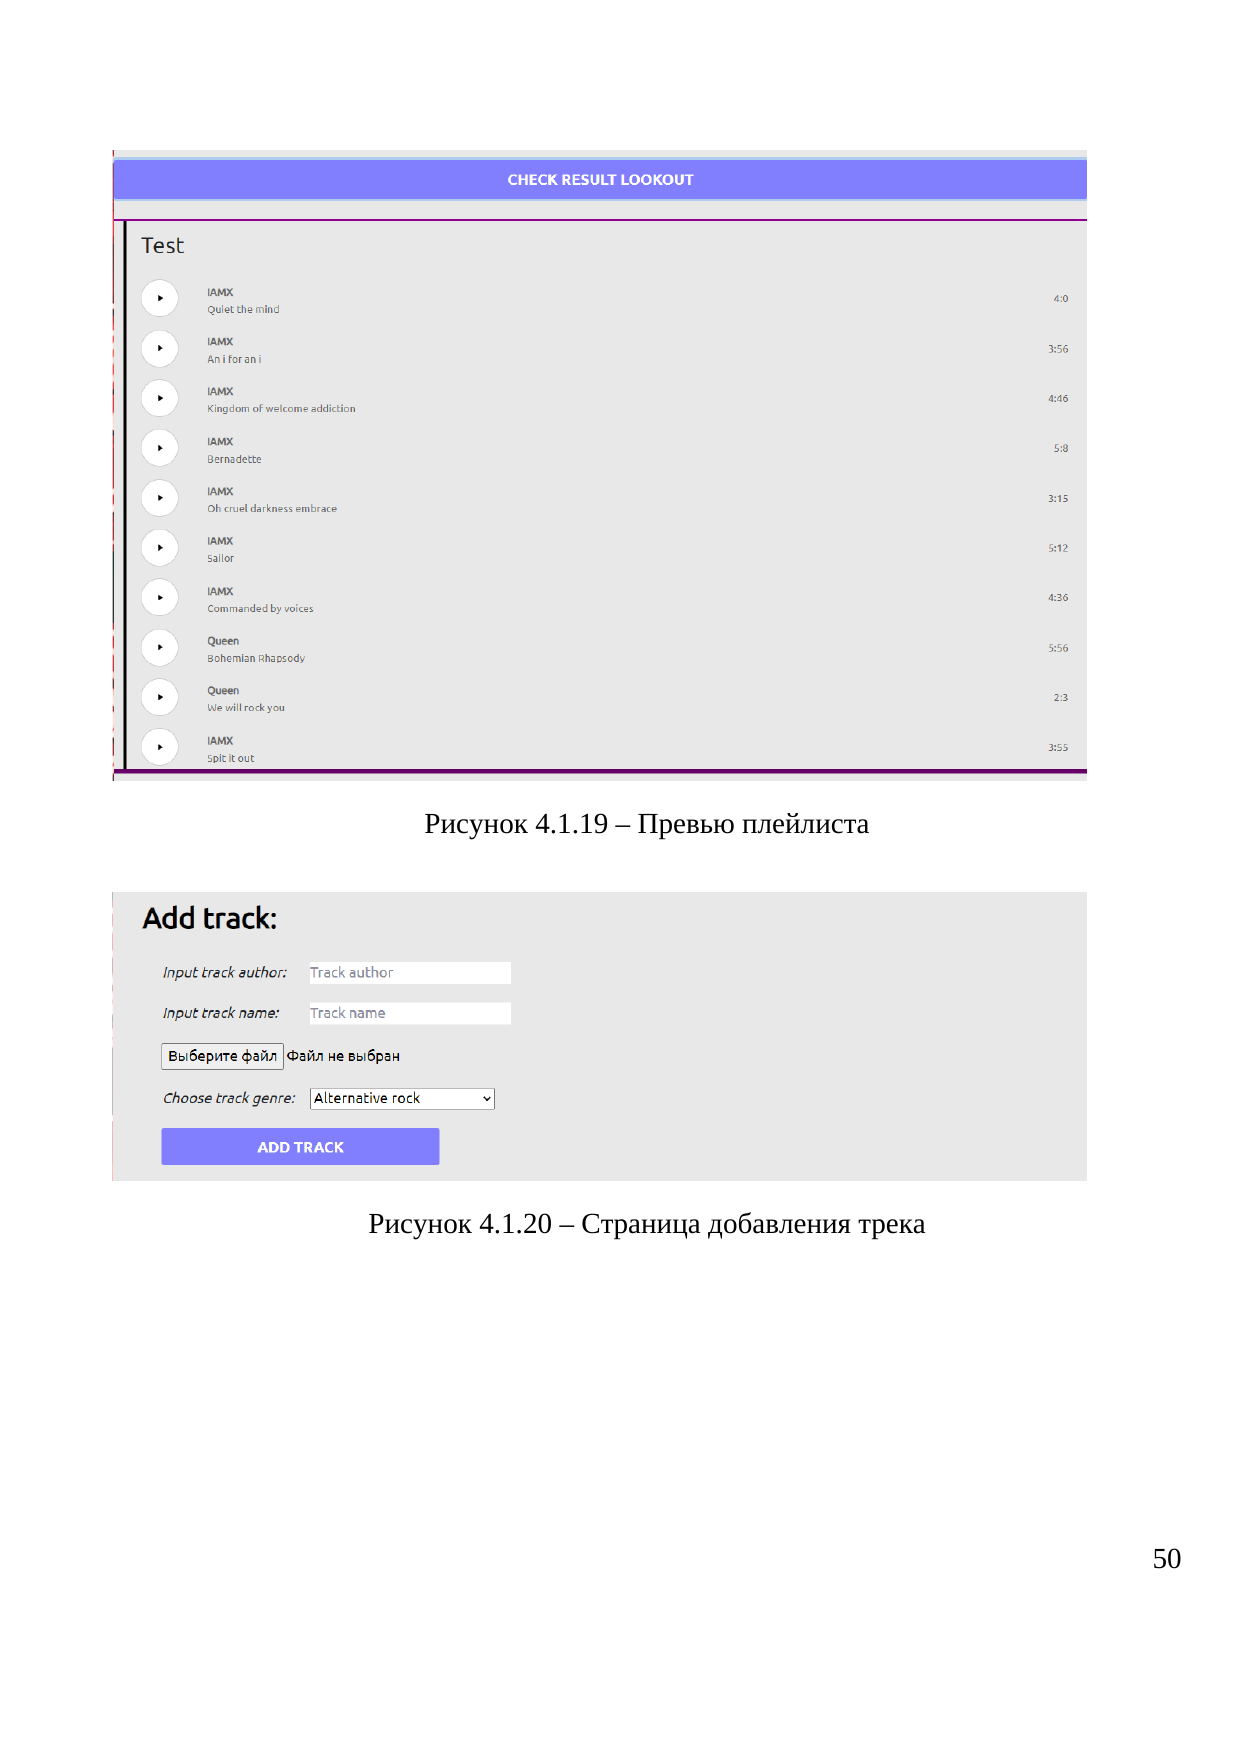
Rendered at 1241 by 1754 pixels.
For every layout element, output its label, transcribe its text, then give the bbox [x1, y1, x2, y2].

picture [112, 150, 1087, 781]
picture [112, 892, 1087, 1181]
